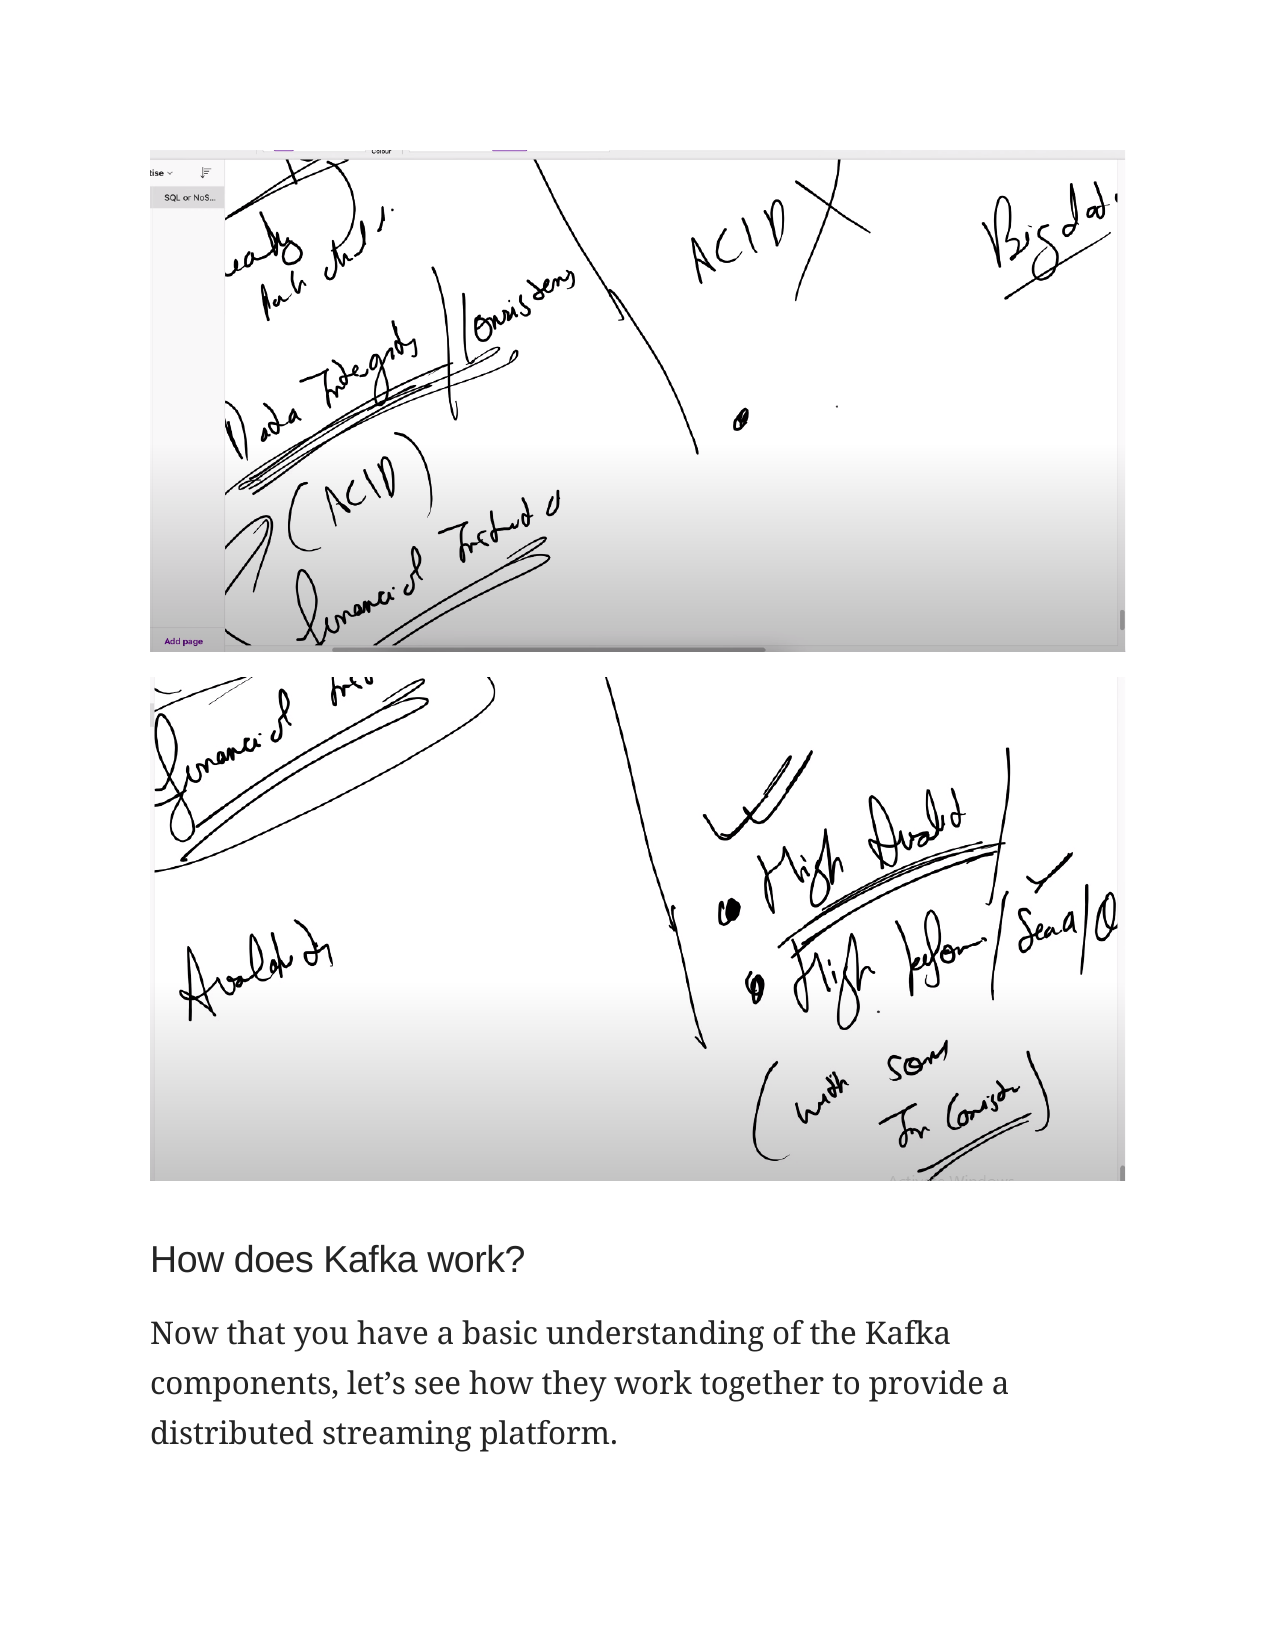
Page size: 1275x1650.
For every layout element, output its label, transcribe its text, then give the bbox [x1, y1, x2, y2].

subtitle How does Kafka work? [150, 1233, 1125, 1280]
text Now that you have a basic understanding of the Kafka components, let’s see how they work together to provide a distributed streaming platform. [150, 1304, 1125, 1454]
picture [150, 677, 1125, 1181]
picture [150, 150, 1125, 652]
